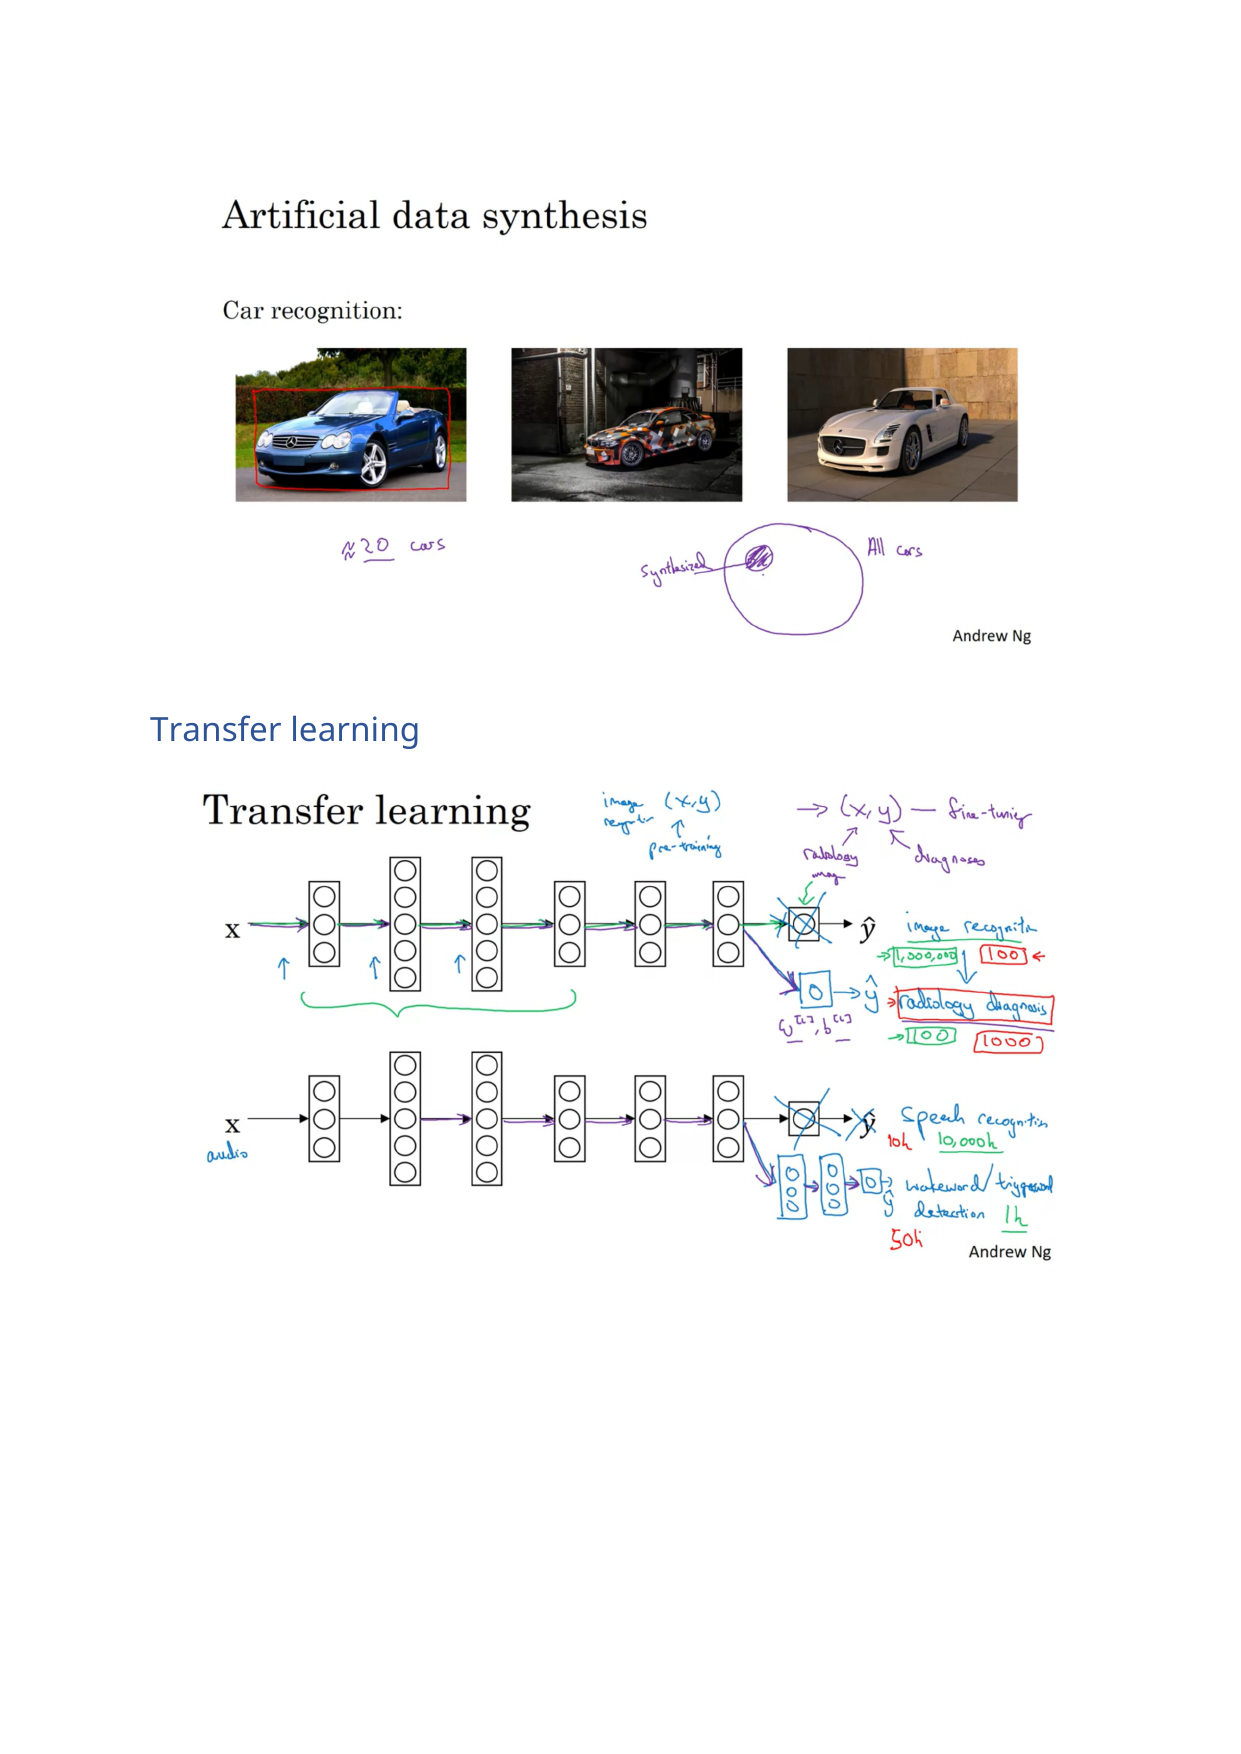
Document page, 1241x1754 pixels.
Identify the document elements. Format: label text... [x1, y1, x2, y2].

picture [150, 755, 1091, 1284]
picture [150, 150, 1091, 679]
subtitle Transfer learning [150, 706, 1090, 751]
